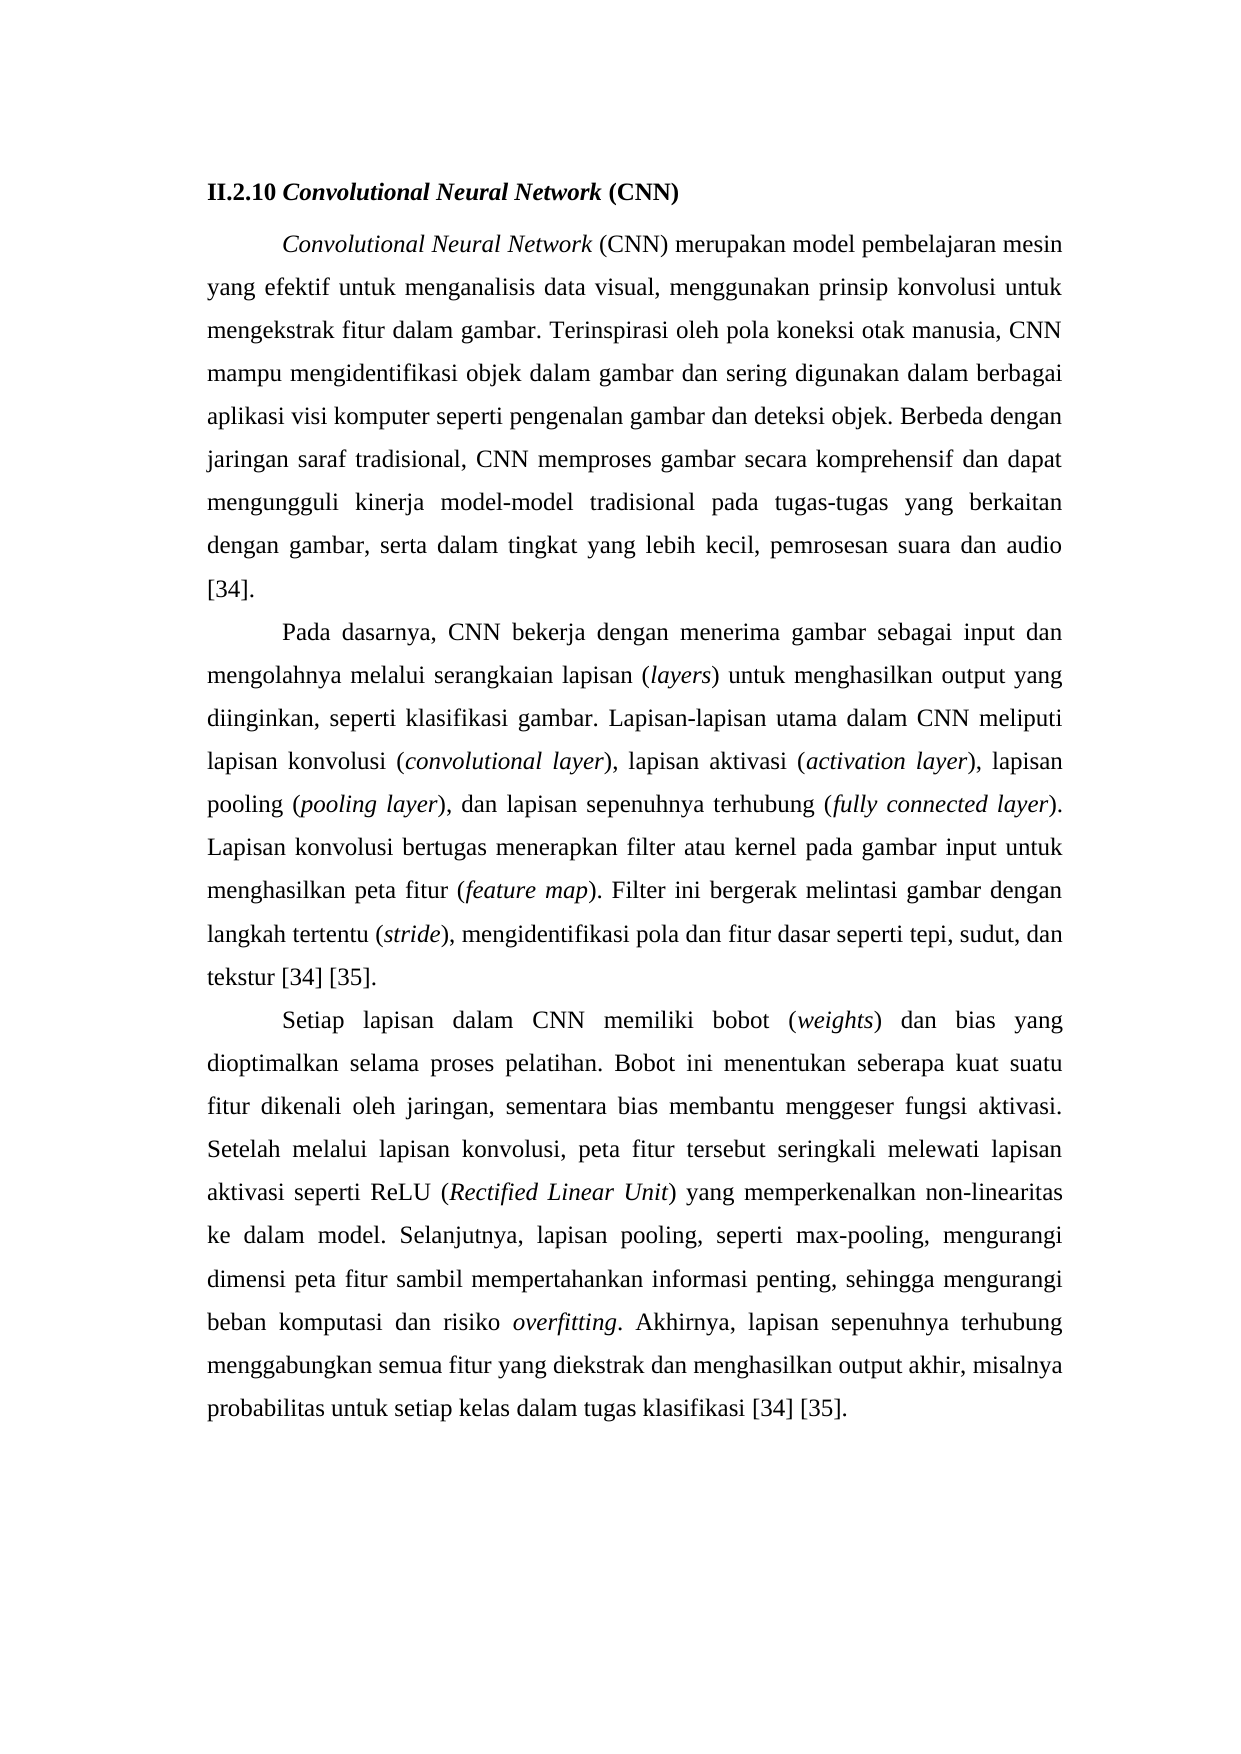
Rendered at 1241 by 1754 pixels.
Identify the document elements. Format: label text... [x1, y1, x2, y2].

text Pada dasarnya, CNN bekerja dengan menerima gambar sebagai input dan mengolahnya melalui serangkaian lapisan (layers) untuk menghasilkan output yang diinginkan, seperti klasifikasi gambar. Lapisan-lapisan utama dalam CNN meliputi lapisan konvolusi (convolutional layer), lapisan aktivasi (activation layer), lapisan pooling (pooling layer), dan lapisan sepenuhnya terhubung (fully connected layer). Lapisan konvolusi bertugas menerapkan filter atau kernel pada gambar input untuk menghasilkan peta fitur (feature map). Filter ini bergerak melintasi gambar dengan langkah tertentu (stride), mengidentifikasi pola dan fitur dasar seperti tepi, sudut, dan tekstur . [207, 617, 1063, 991]
text Convolutional Neural Network (CNN) merupakan model pembelajaran mesin yang efektif untuk menganalisis data visual, menggunakan prinsip konvolusi untuk mengekstrak fitur dalam gambar. Terinspirasi oleh pola koneksi otak manusia, CNN mampu mengidentifikasi objek dalam gambar dan sering digunakan dalam berbagai aplikasi visi komputer seperti pengenalan gambar dan deteksi objek. Berbeda dengan jaringan saraf tradisional, CNN memproses gambar secara komprehensif dan dapat mengungguli kinerja model-model tradisional pada tugas-tugas yang berkaitan dengan gambar, serta dalam tingkat yang lebih kecil, pemrosesan suara dan audio . [207, 229, 1063, 602]
text Setiap lapisan dalam CNN memiliki bobot (weights) dan bias yang dioptimalkan selama proses pelatihan. Bobot ini menentukan seberapa kuat suatu fitur dikenali oleh jaringan, sementara bias membantu menggeser fungsi aktivasi. Setelah melalui lapisan konvolusi, peta fitur tersebut seringkali melewati lapisan aktivasi seperti ReLU (Rectified Linear Unit) yang memperkenalkan non-linearitas ke dalam model. Selanjutnya, lapisan pooling, seperti max-pooling, mengurangi dimensi peta fitur sambil mempertahankan informasi penting, sehingga mengurangi beban komputasi dan risiko overfitting. Akhirnya, lapisan sepenuhnya terhubung menggabungkan semua fitur yang diekstrak dan menghasilkan output akhir, misalnya probabilitas untuk setiap kelas dalam tugas klasifikasi . [207, 1005, 1063, 1422]
subtitle Convolutional Neural Network (CNN) [207, 177, 1063, 206]
